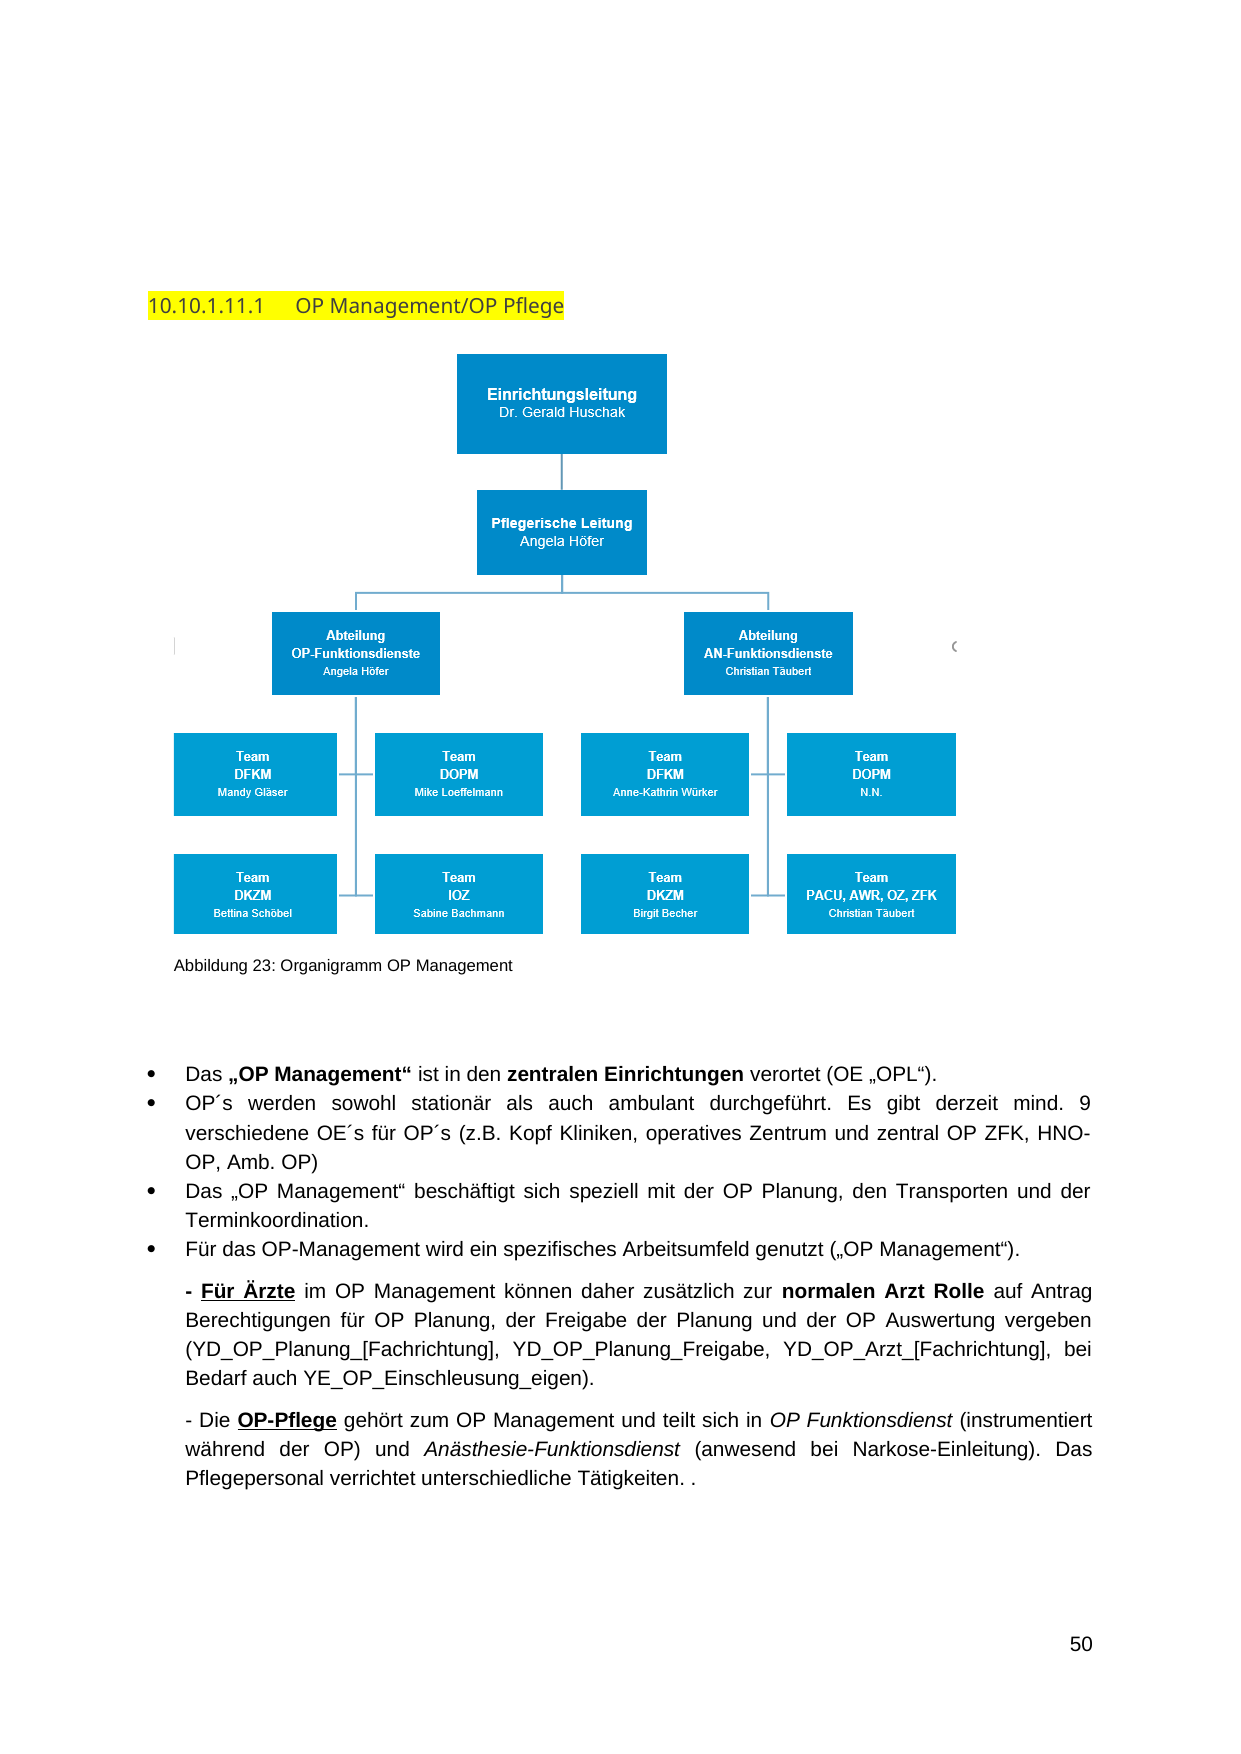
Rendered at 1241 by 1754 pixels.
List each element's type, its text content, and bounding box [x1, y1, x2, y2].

picture [173, 351, 957, 934]
text - Für Ärzte im OP Management können daher zusätzlich zur normalen Arzt Rolle auf Antrag Berechtigungen für OP Planung, der Freigabe der Planung und der OP Auswertung vergeben (YD_OP_Planung_[Fachrichtung], YD_OP_Planung_Freigabe, YD_OP_Arzt_[Fachrichtung], bei Bedarf auch YE_OP_Einschleusung_eigen). [185, 1275, 1093, 1392]
picture [262, 770, 270, 778]
list Das „OP Management“ ist in den zentralen Einrichtungen verortet (OE „OPL“). [148, 1058, 1093, 1087]
picture [864, 891, 869, 899]
list Für das OP-Management wird ein spezifisches Arbeitsumfeld genutzt („OP Management“). [148, 1233, 1093, 1262]
list Das „OP Management“ beschäftigt sich speziell mit der OP Planung, den Transporten und der Terminkoordination. [148, 1175, 1093, 1233]
text - Die OP-Pflege gehört zum OP Management und teilt sich in OP Funktionsdienst (instrumentiert während der OP) und Anästhesie-Funktionsdienst (anwesend bei Narkose-Einleitung). Das Pflegepersonal verrichtet unterschiedliche Tätigkeiten. . [185, 1404, 1093, 1492]
list OP´s werden sowohl stationär als auch ambulant durchgeführt. Es gibt derzeit mind. 9 verschiedene OE´s für OP´s (z.B. Kopf Kliniken, operatives Zentrum und zentral OP ZFK, HNO-OP, Amb. OP) [148, 1087, 1093, 1175]
subtitle OP Management/OP Pflege [148, 290, 1093, 319]
picture [262, 891, 270, 899]
picture [878, 770, 884, 778]
